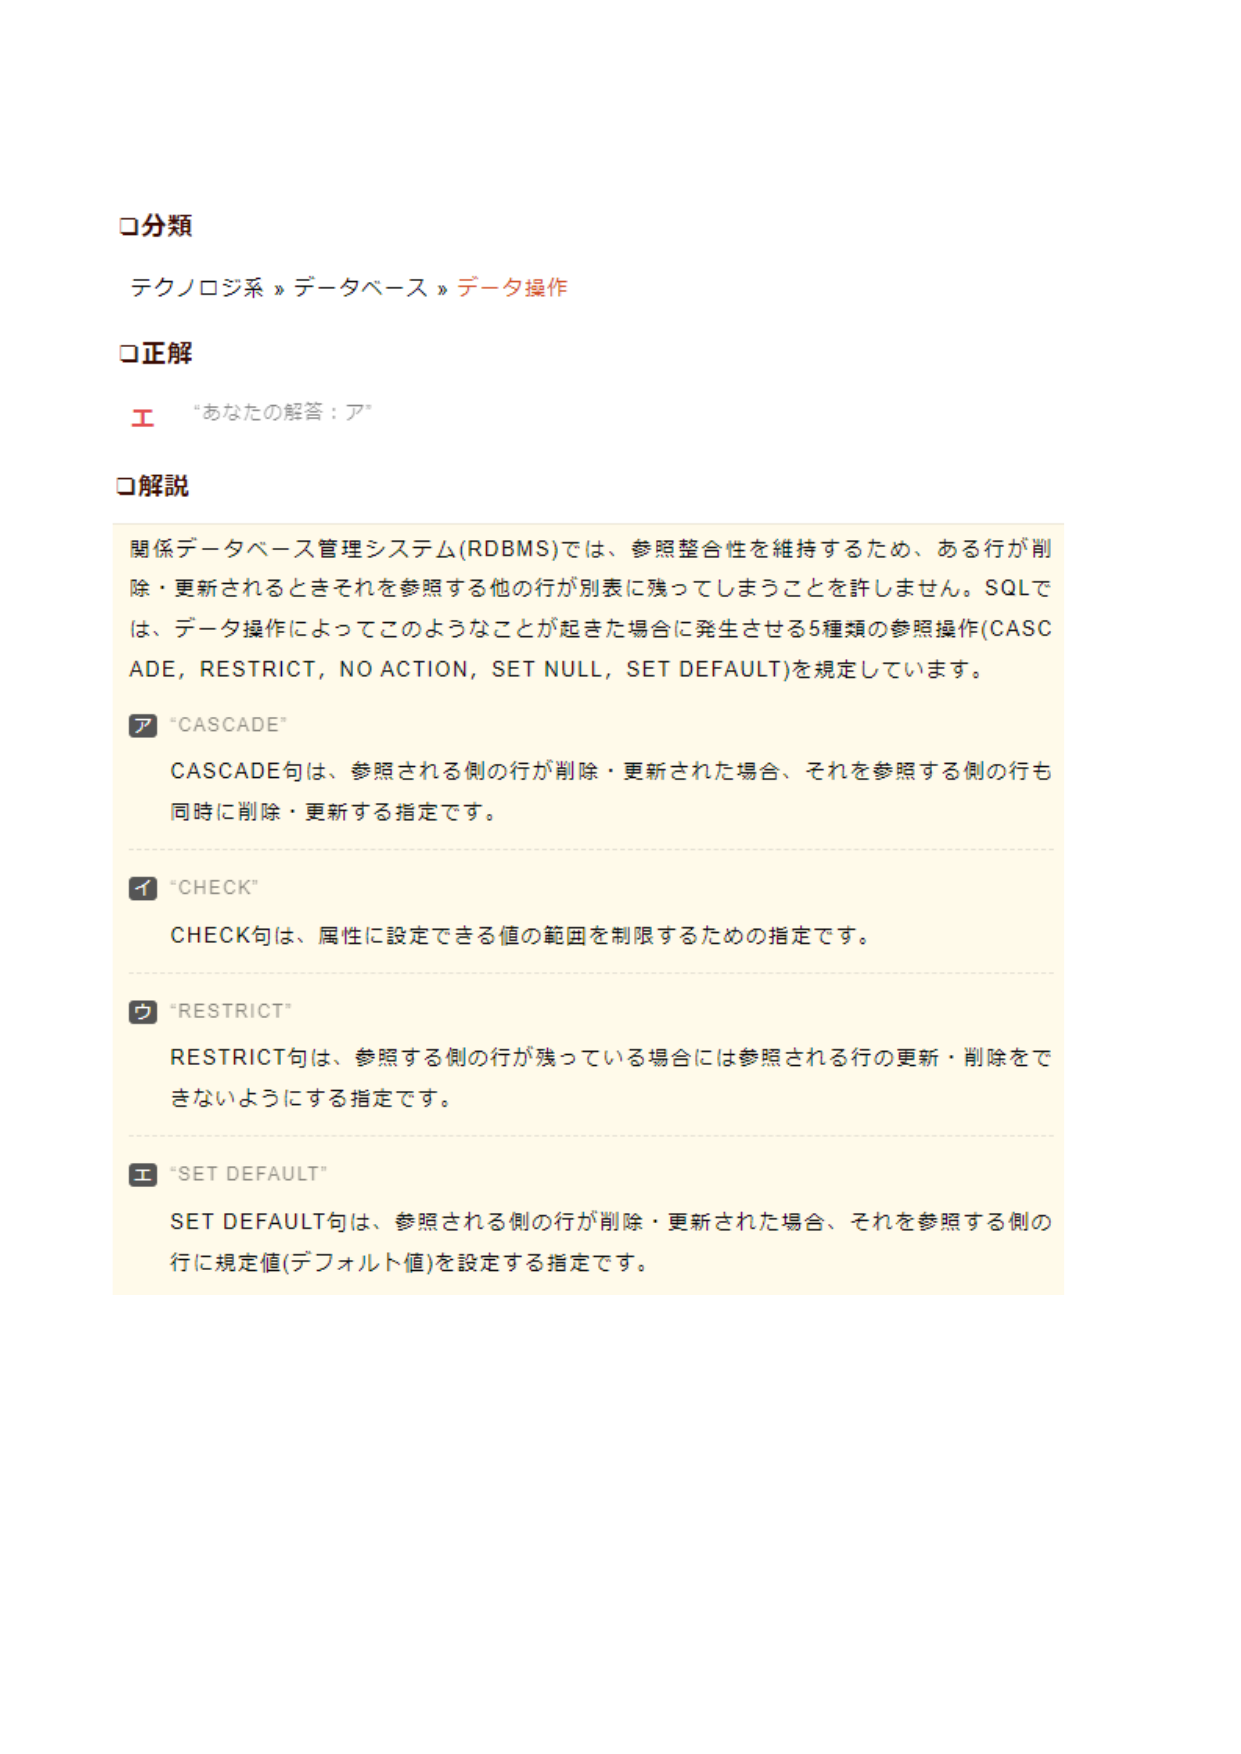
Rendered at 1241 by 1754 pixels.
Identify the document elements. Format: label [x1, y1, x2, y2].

picture [112, 464, 1065, 1295]
picture [112, 202, 712, 449]
